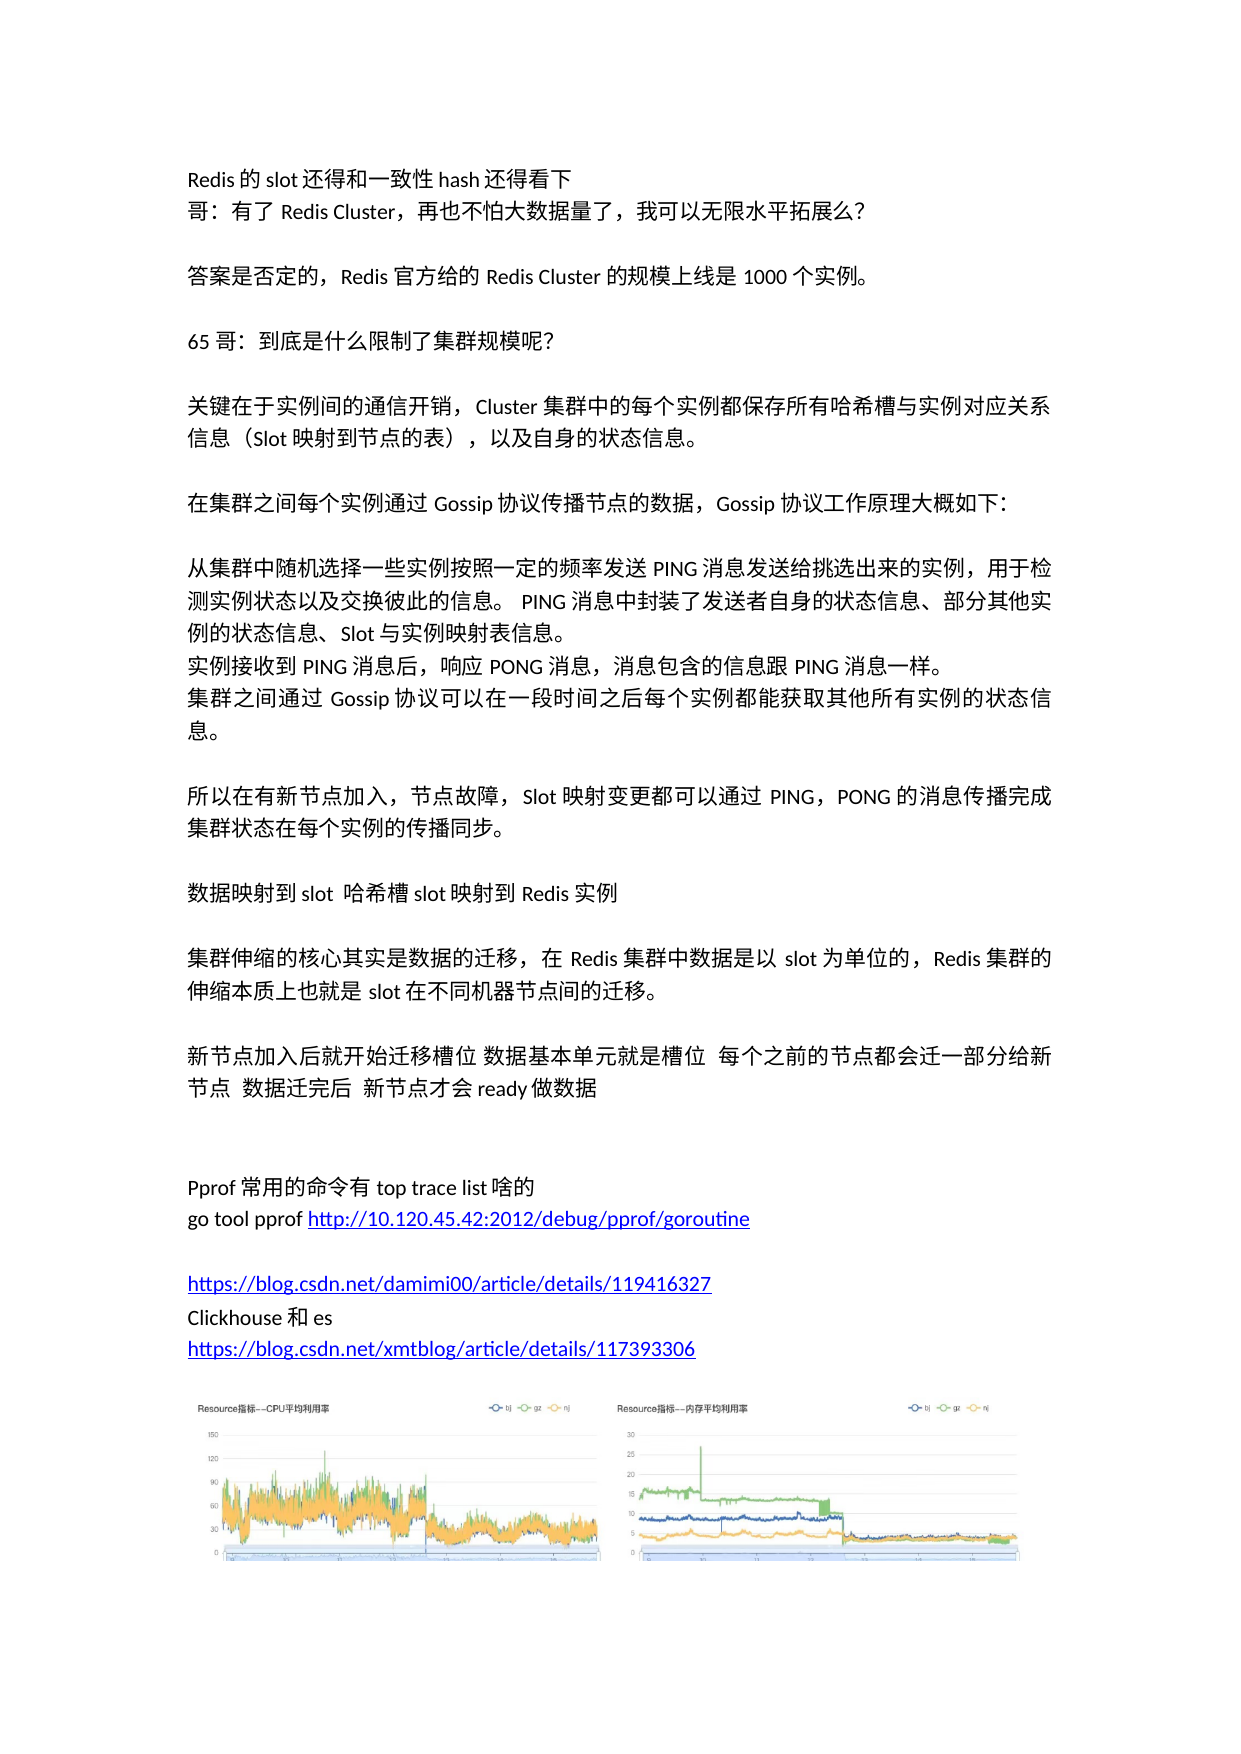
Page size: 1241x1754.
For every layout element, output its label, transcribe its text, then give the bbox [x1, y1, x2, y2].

text 新节点加入后就开始迁移槽位 数据基本单元就是槽位 每个之前的节点都会迁一部分给新节点 数据迁完后 新节点才会ready做数据 [187, 1039, 1053, 1104]
picture [187, 1397, 1052, 1561]
text 关键在于实例间的通信开销，Cluster 集群中的每个实例都保存所有哈希槽与实例对应关系信息（Slot 映射到节点的表），以及自身的状态信息。 [187, 389, 1053, 454]
text 数据映射到slot 哈希槽slot映射到 Redis 实例 [187, 877, 1053, 909]
text 65 哥：到底是什么限制了集群规模呢？ [187, 324, 1053, 357]
text 从集群中随机选择一些实例按照一定的频率发送 PING 消息发送给挑选出来的实例，用于检测实例状态以及交换彼此的信息。 PING 消息中封装了发送者自身的状态信息、部分其他实例的状态信息、Slot 与实例映射表信息。 [187, 552, 1053, 649]
text 实例接收到 PING 消息后，响应 PONG 消息，消息包含的信息跟 PING 消息一样。 [187, 649, 1053, 682]
text https://blog.csdn.net/damimi00/article/details/119416327 [187, 1267, 1053, 1299]
text 在集群之间每个实例通过 Gossip协议传播节点的数据，Gossip 协议工作原理大概如下： [187, 487, 1053, 519]
text https://blog.csdn.net/xmtblog/article/details/117393306 [187, 1332, 1053, 1364]
text go tool pprof http://10.120.45.42:2012/debug/pprof/goroutine [187, 1202, 1053, 1234]
text Redis的slot还得和一致性hash还得看下 [187, 162, 1053, 194]
text 答案是否定的，Redis 官方给的 Redis Cluster 的规模上线是 1000 个实例。 [187, 259, 1053, 292]
text Pprof常用的命令有 top trace list啥的 [187, 1169, 1053, 1202]
text 哥：有了 Redis Cluster，再也不怕大数据量了，我可以无限水平拓展么？ [187, 194, 1053, 227]
text 集群伸缩的核心其实是数据的迁移，在 Redis 集群中数据是以 slot 为单位的，Redis 集群的伸缩本质上也就是 slot 在不同机器节点间的迁移。 [187, 942, 1053, 1007]
text 集群之间通过 Gossip协议可以在一段时间之后每个实例都能获取其他所有实例的状态信息。 [187, 682, 1053, 747]
text 所以在有新节点加入，节点故障，Slot 映射变更都可以通过 PING，PONG 的消息传播完成集群状态在每个实例的传播同步。 [187, 779, 1053, 844]
text Clickhouse和es [187, 1299, 1053, 1332]
